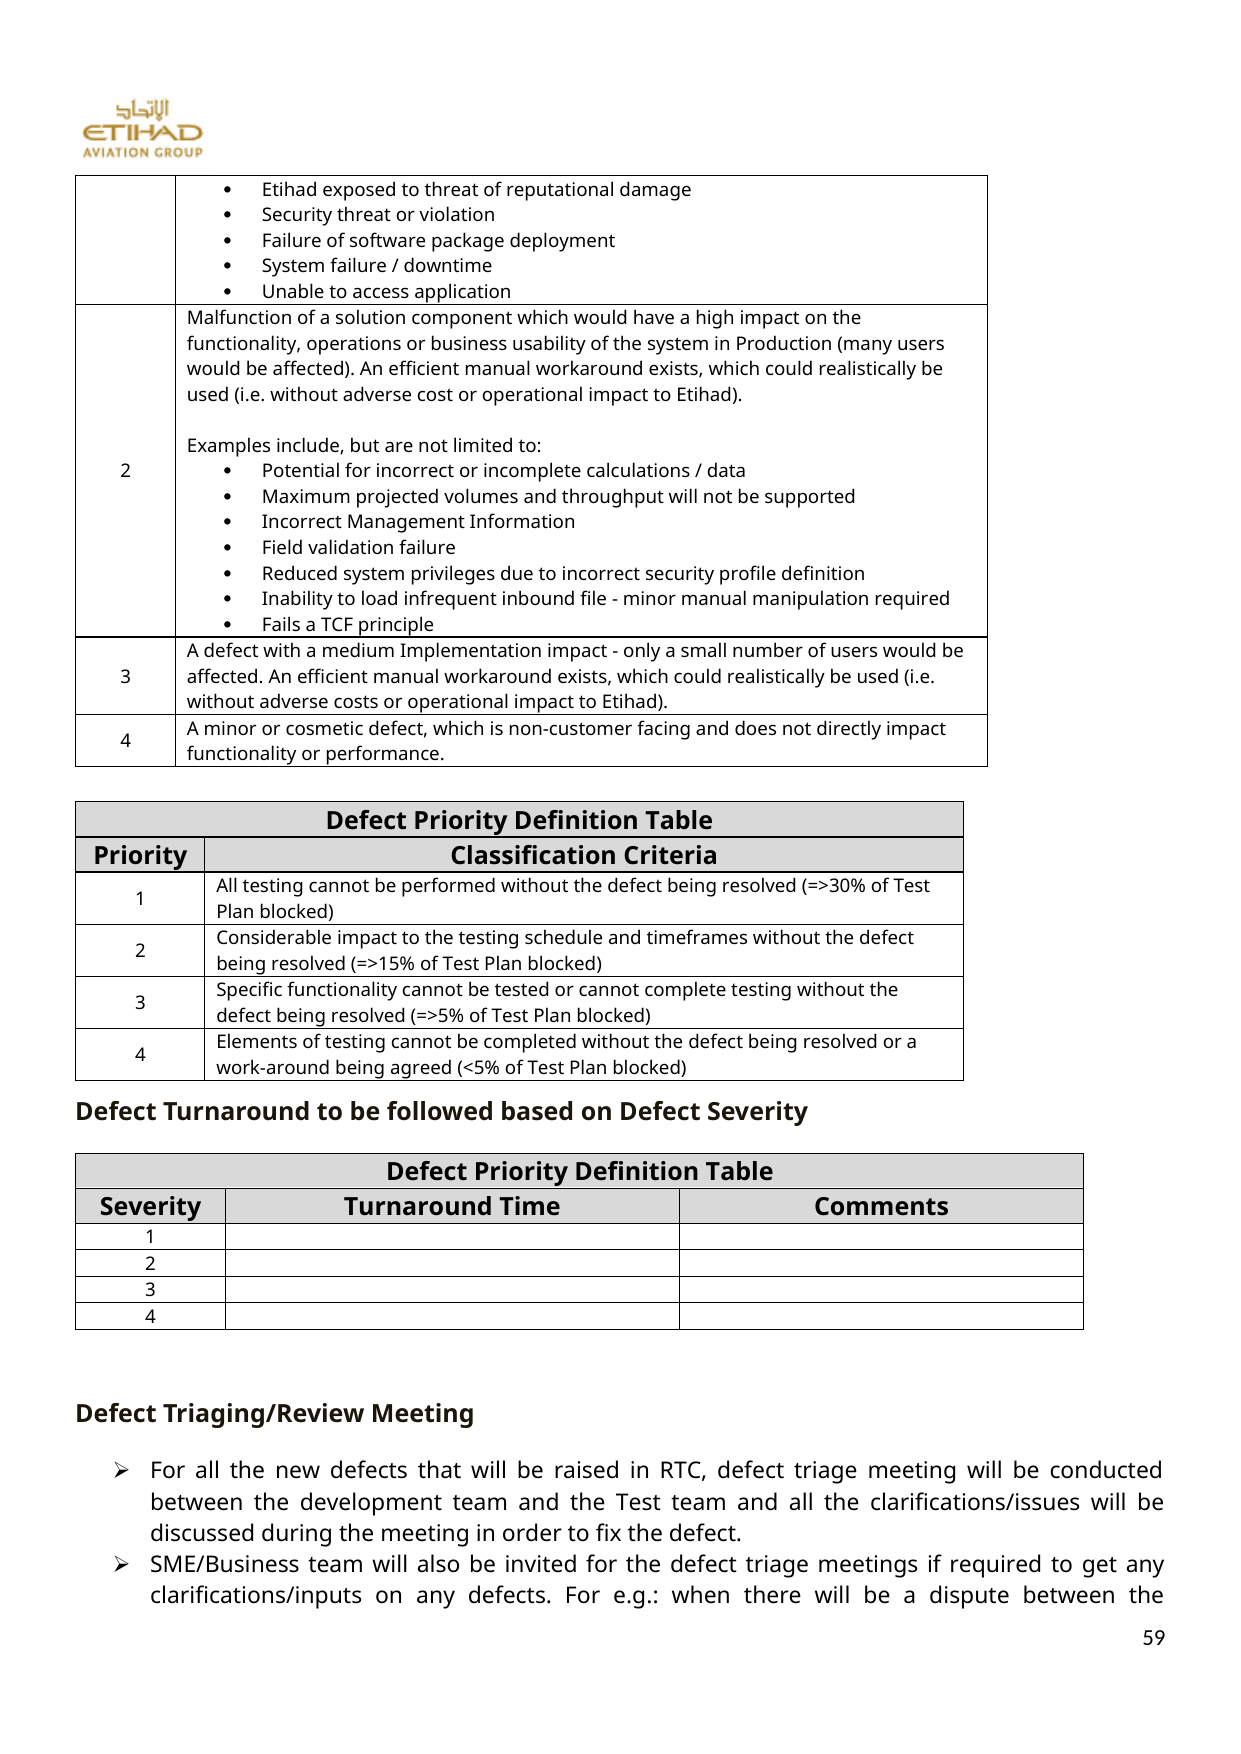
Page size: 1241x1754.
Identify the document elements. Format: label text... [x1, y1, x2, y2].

table_cell [680, 1277, 1083, 1302]
table_cell Malfunction of a solution component which would have a high impact on the functionality, operations or business usability of the system in Production (many users would be affected). An efficient manual workaround exists, which could realistically be used (i.e. without adverse cost or operational impact to Etihad). Examples include, but are not limited to: Potential for incorrect or incomplete calculations / data Maximum projected volumes and throughput will not be supported Incorrect Management Information Field validation failure Reduced system privileges due to incorrect security profile definition Inability to load infrequent inbound file - minor manual manipulation required Fails a TCF principle [176, 305, 987, 636]
table_cell 4 [76, 1029, 204, 1080]
list Defect Triaging/Review Meeting [75, 1395, 1165, 1429]
table_cell 1 [76, 1224, 225, 1249]
picture [75, 75, 214, 175]
table_header Defect Priority Definition Table [76, 1154, 1083, 1187]
table_cell Classification Criteria [205, 838, 963, 871]
table_cell Elements of testing cannot be completed without the defect being resolved or a work-around being agreed (<5% of Test Plan blocked) [205, 1029, 963, 1080]
table_cell 1 [76, 873, 204, 923]
table_cell [226, 1224, 679, 1249]
table_cell [226, 1277, 679, 1302]
list For all the new defects that will be raised in RTC, defect triage meeting will be conducted between the development team and the Test team and all the clarifications/issues will be discussed during the meeting in order to fix the defect. [112, 1454, 1165, 1548]
table_cell Considerable impact to the testing schedule and timeframes without the defect being resolved (=>15% of Test Plan blocked) [205, 925, 963, 976]
table_cell [226, 1250, 679, 1276]
table_cell Specific functionality cannot be tested or cannot complete testing without the defect being resolved (=>5% of Test Plan blocked) [205, 977, 963, 1028]
table_cell 2 [76, 925, 204, 976]
table_cell 2 [76, 305, 175, 636]
table_cell 3 [76, 638, 175, 714]
table_cell Turnaround Time [226, 1189, 679, 1223]
table_cell [680, 1224, 1083, 1249]
table_cell Comments [680, 1189, 1083, 1223]
table_cell 3 [76, 1277, 225, 1302]
list Defect Turnaround to be followed based on Defect Severity [75, 1093, 1165, 1127]
table_cell [680, 1303, 1083, 1329]
table_cell Severity [76, 1189, 225, 1223]
table_cell 1 [76, 176, 175, 304]
table_cell 2 [76, 1250, 225, 1276]
table_cell Priority [76, 838, 204, 871]
table_cell 4 [76, 715, 175, 766]
table_cell 4 [76, 1303, 225, 1329]
table_cell [680, 1250, 1083, 1276]
table_cell All testing cannot be performed without the defect being resolved (=>30% of Test Plan blocked) [205, 873, 963, 923]
table_cell [226, 1303, 679, 1329]
table_cell A minor or cosmetic defect, which is non-customer facing and does not directly impact functionality or performance. [176, 715, 987, 766]
table_header Defect Priority Definition Table [76, 802, 963, 836]
table_cell 3 [76, 977, 204, 1028]
table_cell A defect with a medium Implementation impact - only a small number of users would be affected. An efficient manual workaround exists, which could realistically be used (i.e. without adverse costs or operational impact to Etihad). [176, 638, 987, 714]
